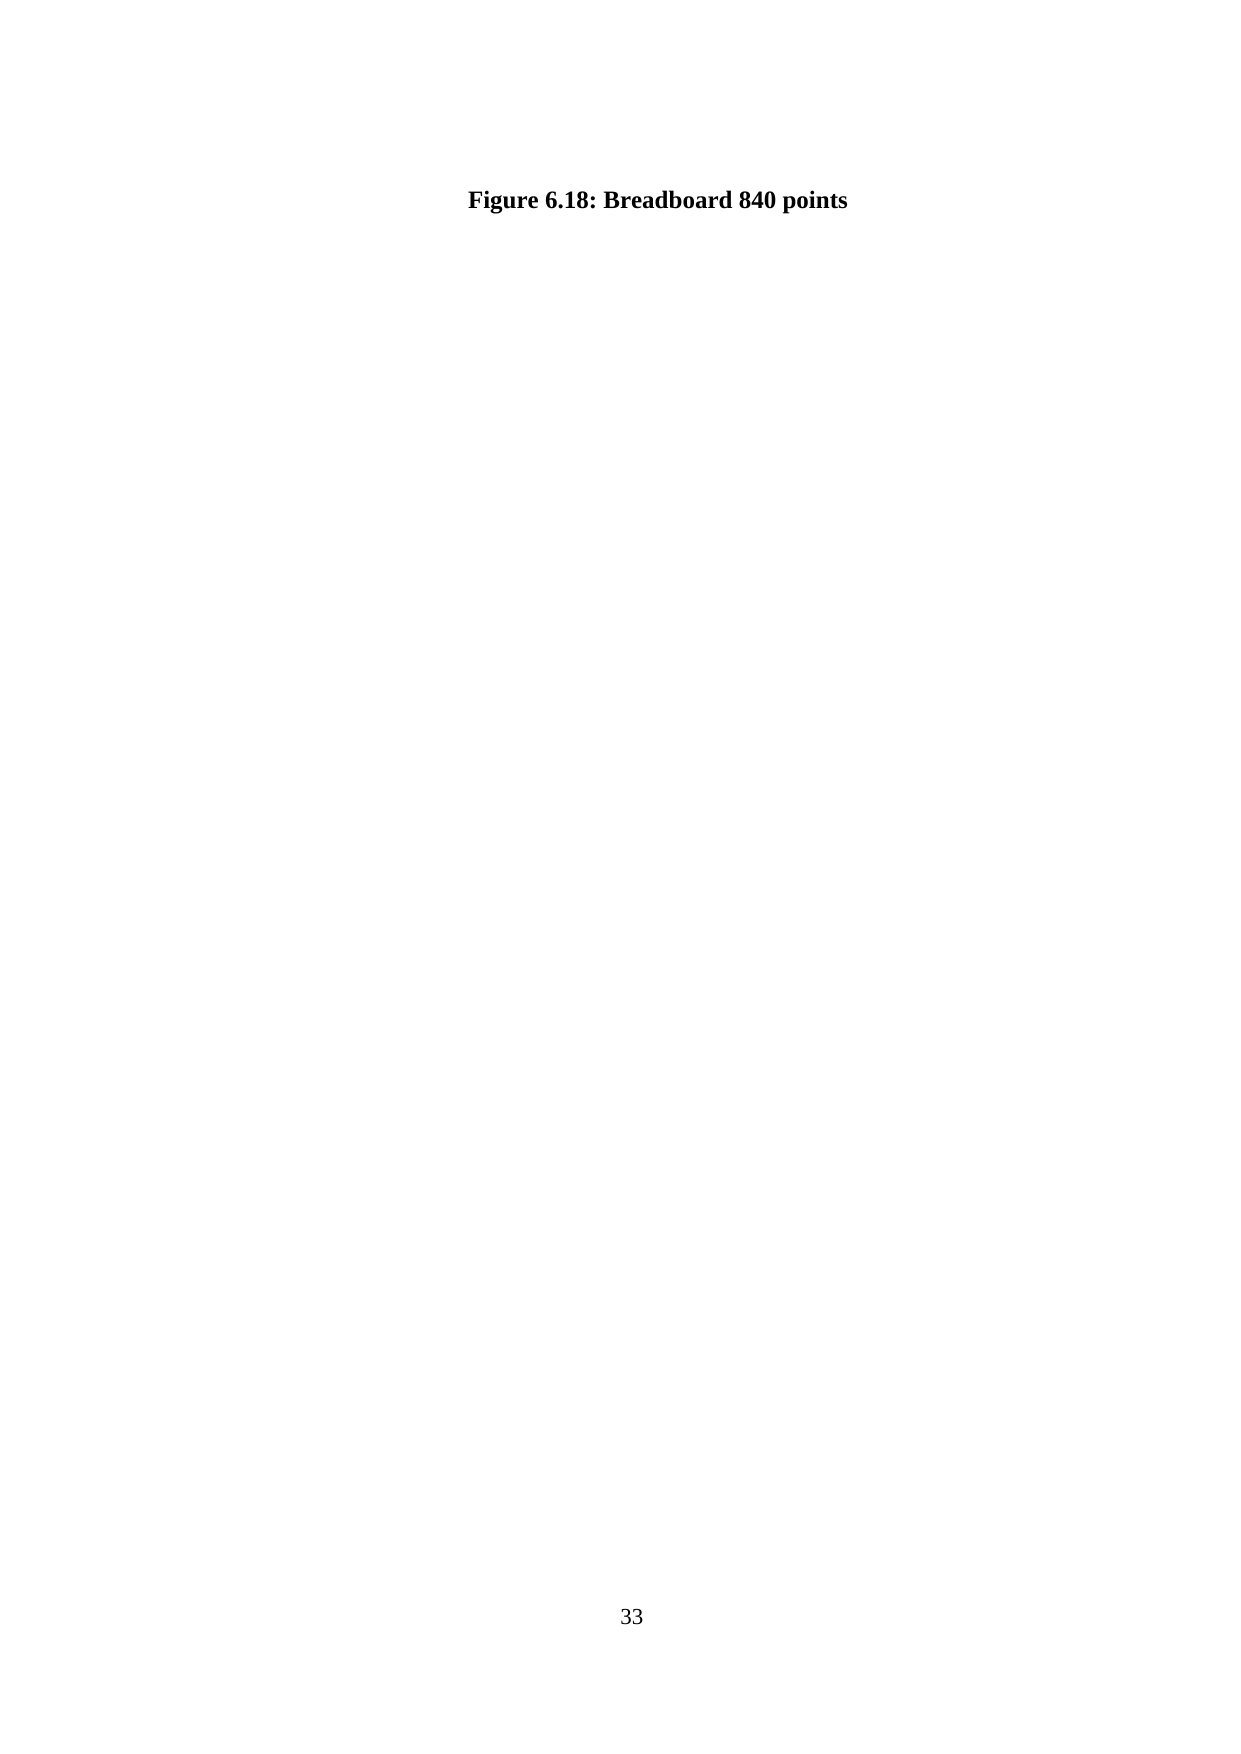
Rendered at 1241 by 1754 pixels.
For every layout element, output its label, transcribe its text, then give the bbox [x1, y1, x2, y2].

text Figure 6.18: Breadboard 840 points [150, 185, 1091, 213]
